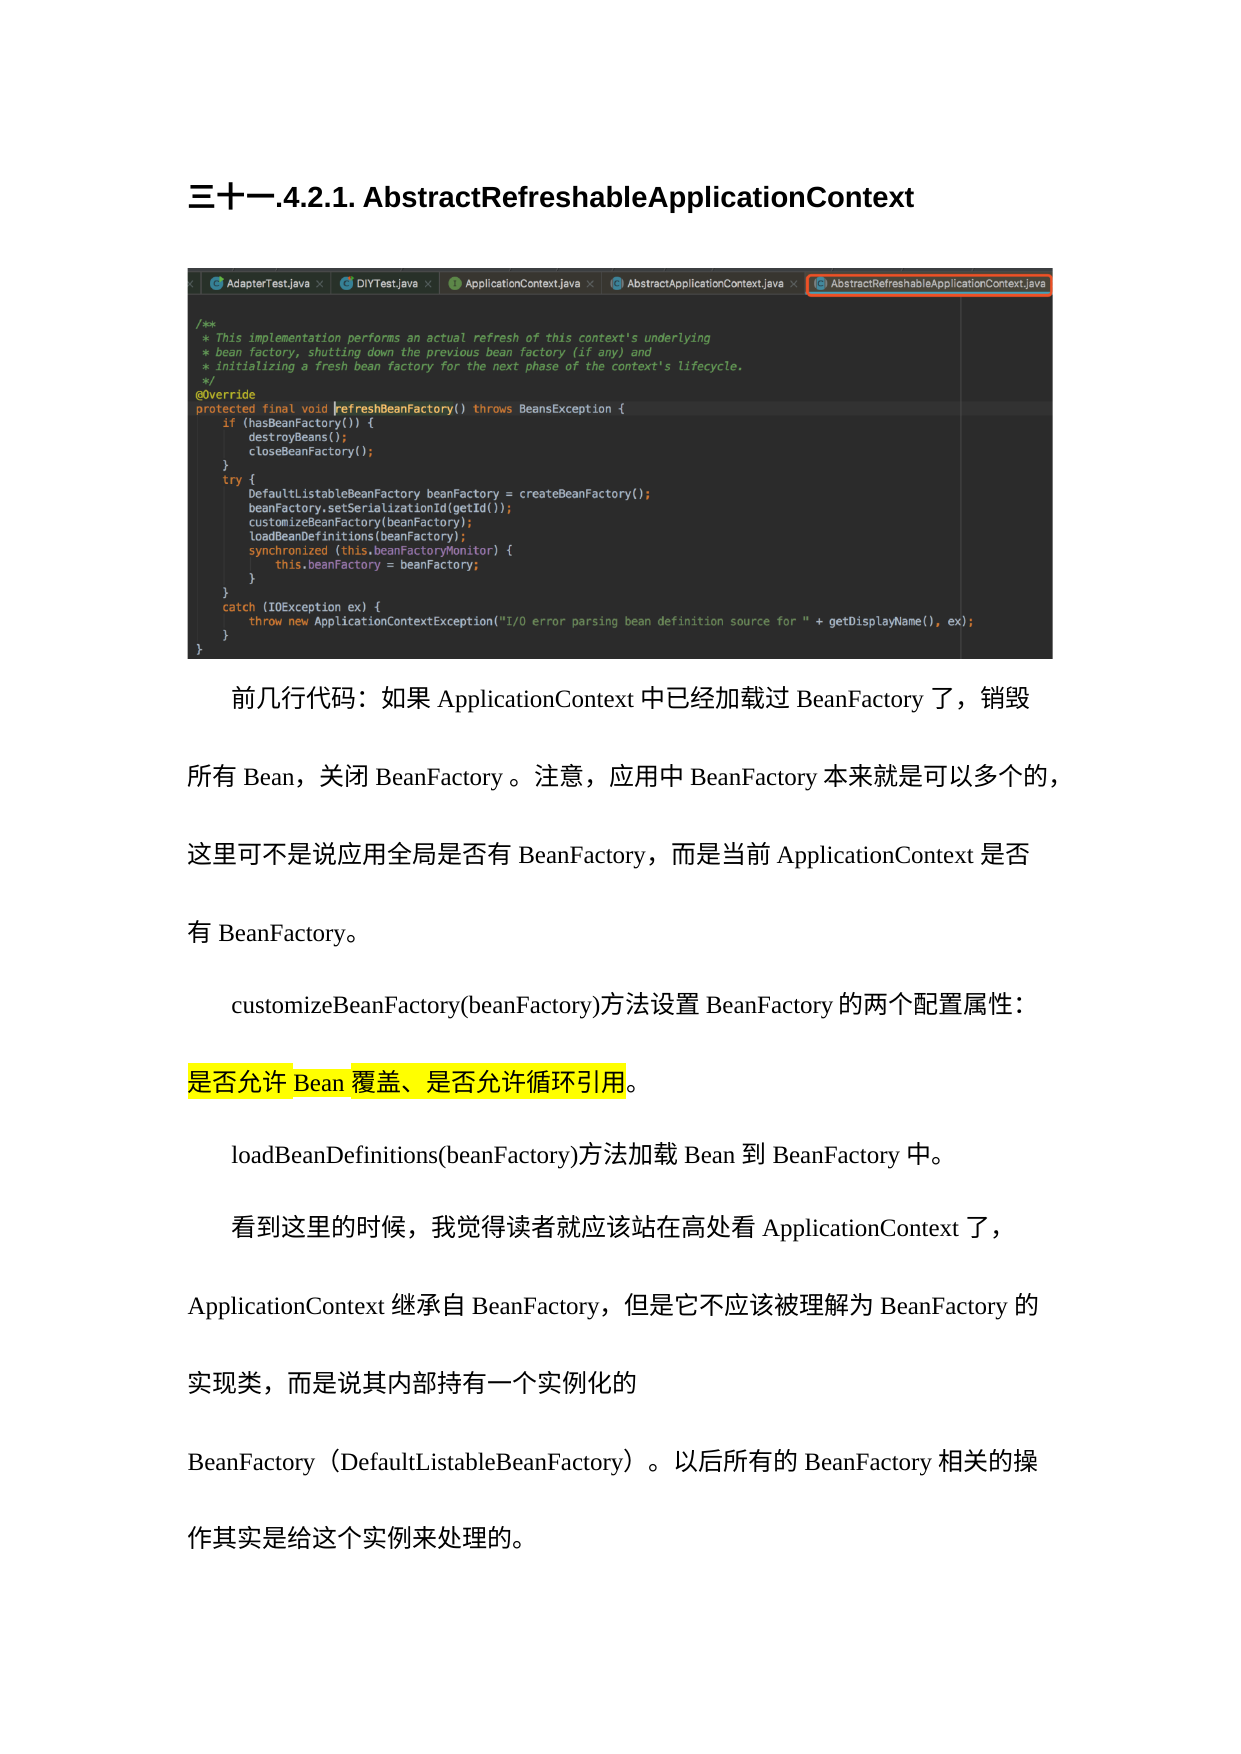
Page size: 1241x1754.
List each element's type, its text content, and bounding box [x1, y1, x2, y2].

text customizeBeanFactory(beanFactory)方法设置BeanFactory的两个配置属性：是否允许 Bean 覆盖、是否允许循环引用。 [187, 971, 1053, 1113]
subtitle AbstractRefreshableApplicationContext [187, 162, 1053, 227]
text 看到这里的时候，我觉得读者就应该站在高处看 ApplicationContext 了，ApplicationContext 继承自 BeanFactory，但是它不应该被理解为 BeanFactory 的实现类，而是说其内部持有一个实例化的 BeanFactory（DefaultListableBeanFactory）。以后所有的 BeanFactory 相关的操作其实是给这个实例来处理的。 [187, 1193, 1053, 1569]
text 前几行代码：如果 ApplicationContext 中已经加载过 BeanFactory 了，销毁所有 Bean，关闭 BeanFactory 。注意，应用中 BeanFactory 本来就是可以多个的，这里可不是说应用全局是否有 BeanFactory，而是当前 ApplicationContext 是否有 BeanFactory。 [187, 664, 1053, 963]
text loadBeanDefinitions(beanFactory)方法加载 Bean 到 BeanFactory 中。 [187, 1121, 1053, 1186]
picture [187, 268, 1053, 659]
